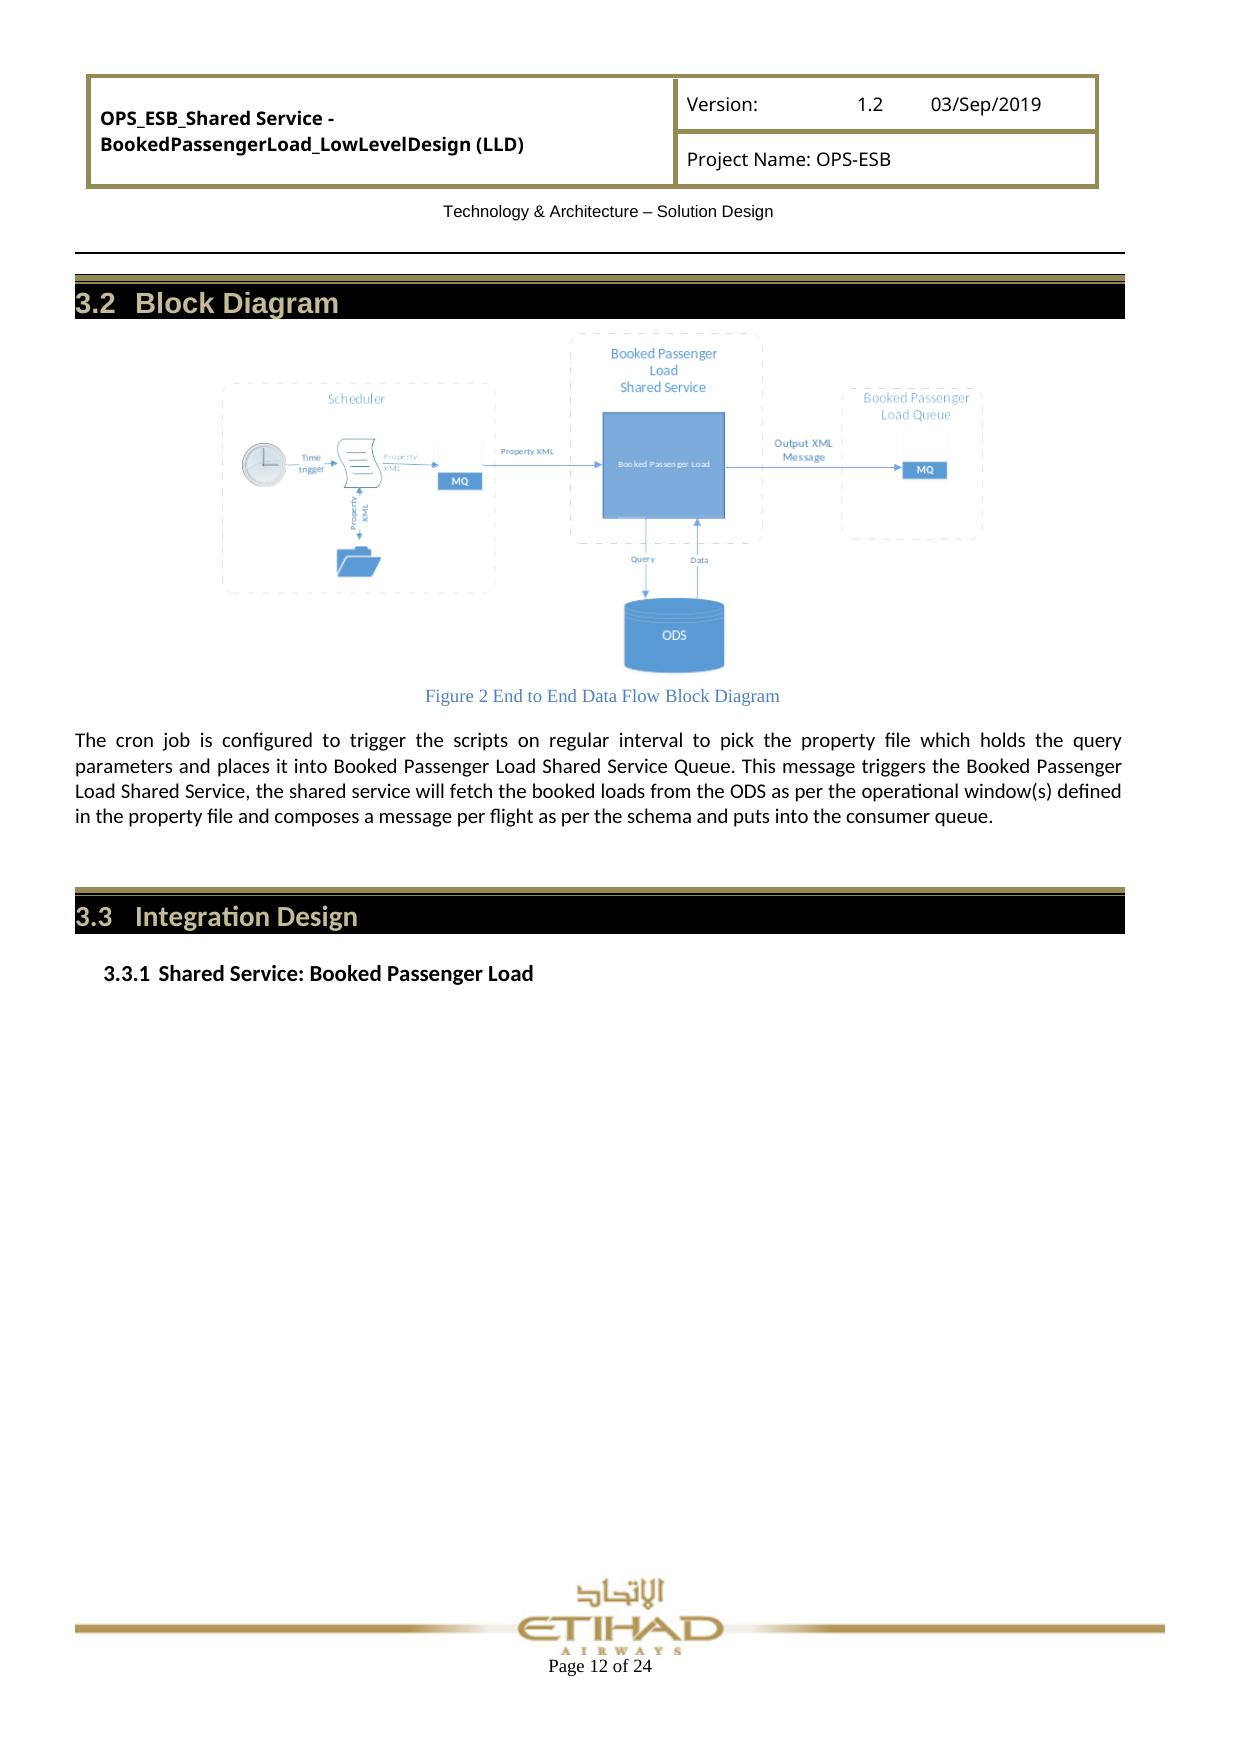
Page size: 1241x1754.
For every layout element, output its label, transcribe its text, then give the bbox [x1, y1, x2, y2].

subtitle Shared Service: Booked Passenger Load [103, 959, 1125, 987]
subtitle Block Diagram [75, 284, 1125, 319]
text Figure 2 End to End Data Flow Block Diagram [75, 685, 1125, 707]
text The cron job is configured to trigger the scripts on regular interval to pick the property file which holds the query parameters and places it into Booked Passenger Load Shared Service Queue. This message triggers the Booked Passenger Load Shared Service, the shared service will fetch the booked loads from the ODS as per the operational window(s) defined in the property file and composes a message per flight as per the schema and puts into the consumer queue. [75, 727, 1125, 829]
subtitle Integration Design [75, 896, 1125, 934]
